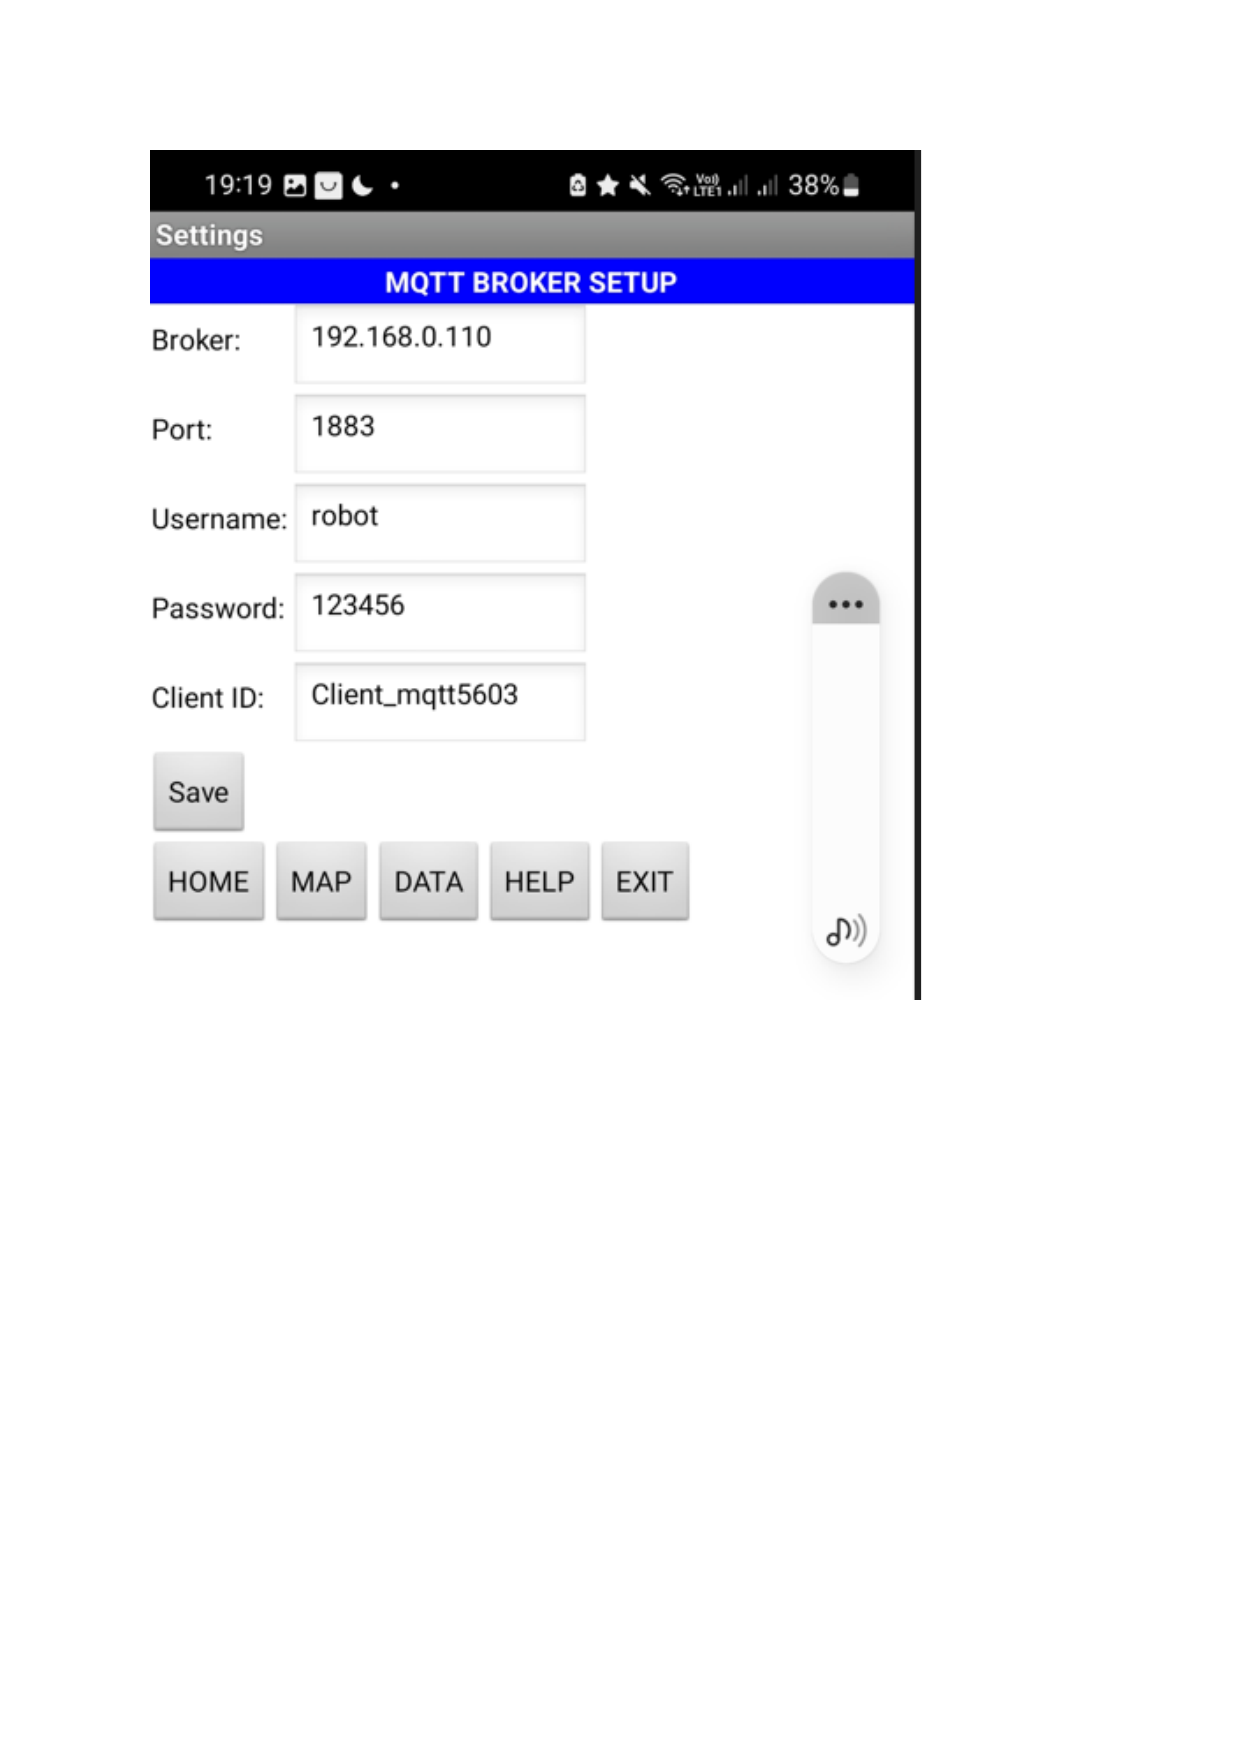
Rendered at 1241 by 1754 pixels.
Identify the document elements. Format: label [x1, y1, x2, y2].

picture [150, 150, 922, 1000]
